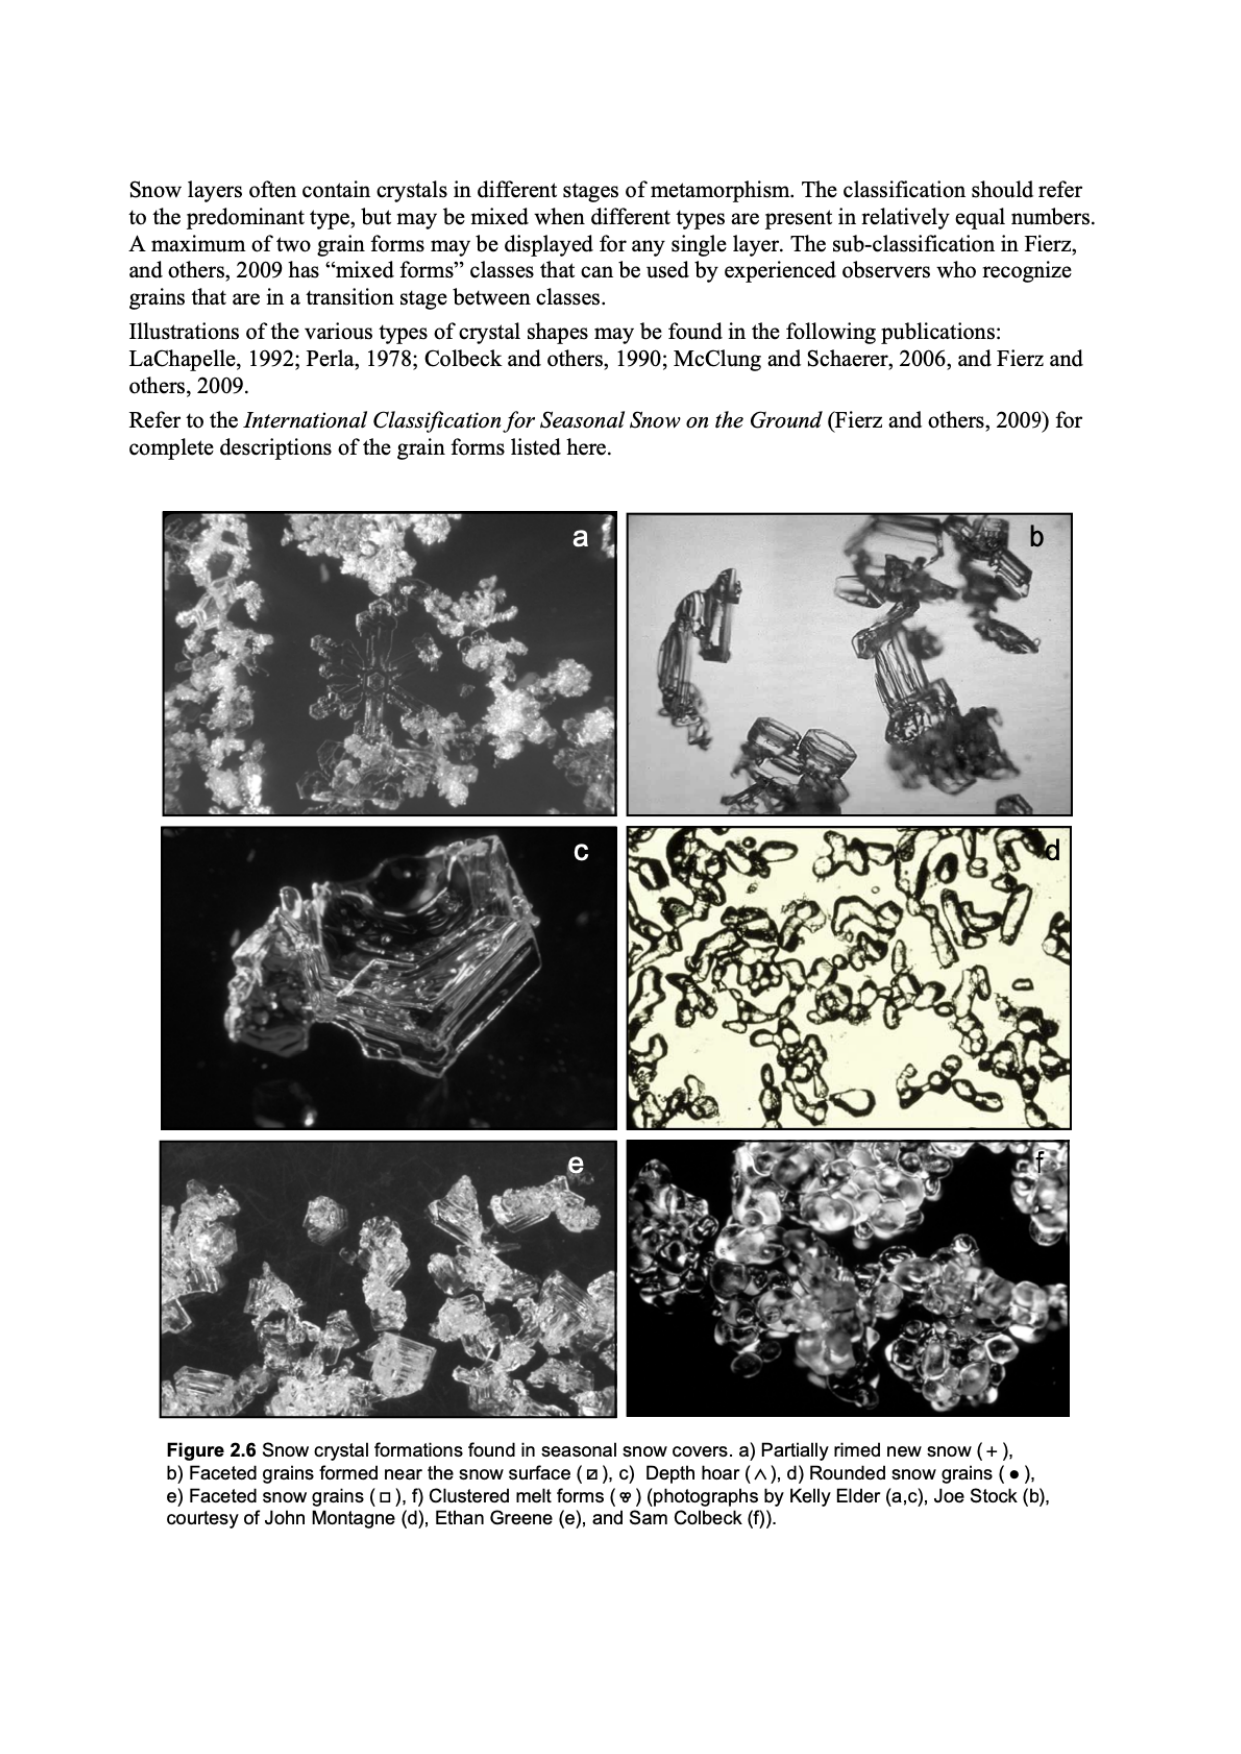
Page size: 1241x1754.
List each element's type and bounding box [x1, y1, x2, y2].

picture [118, 168, 1100, 1540]
